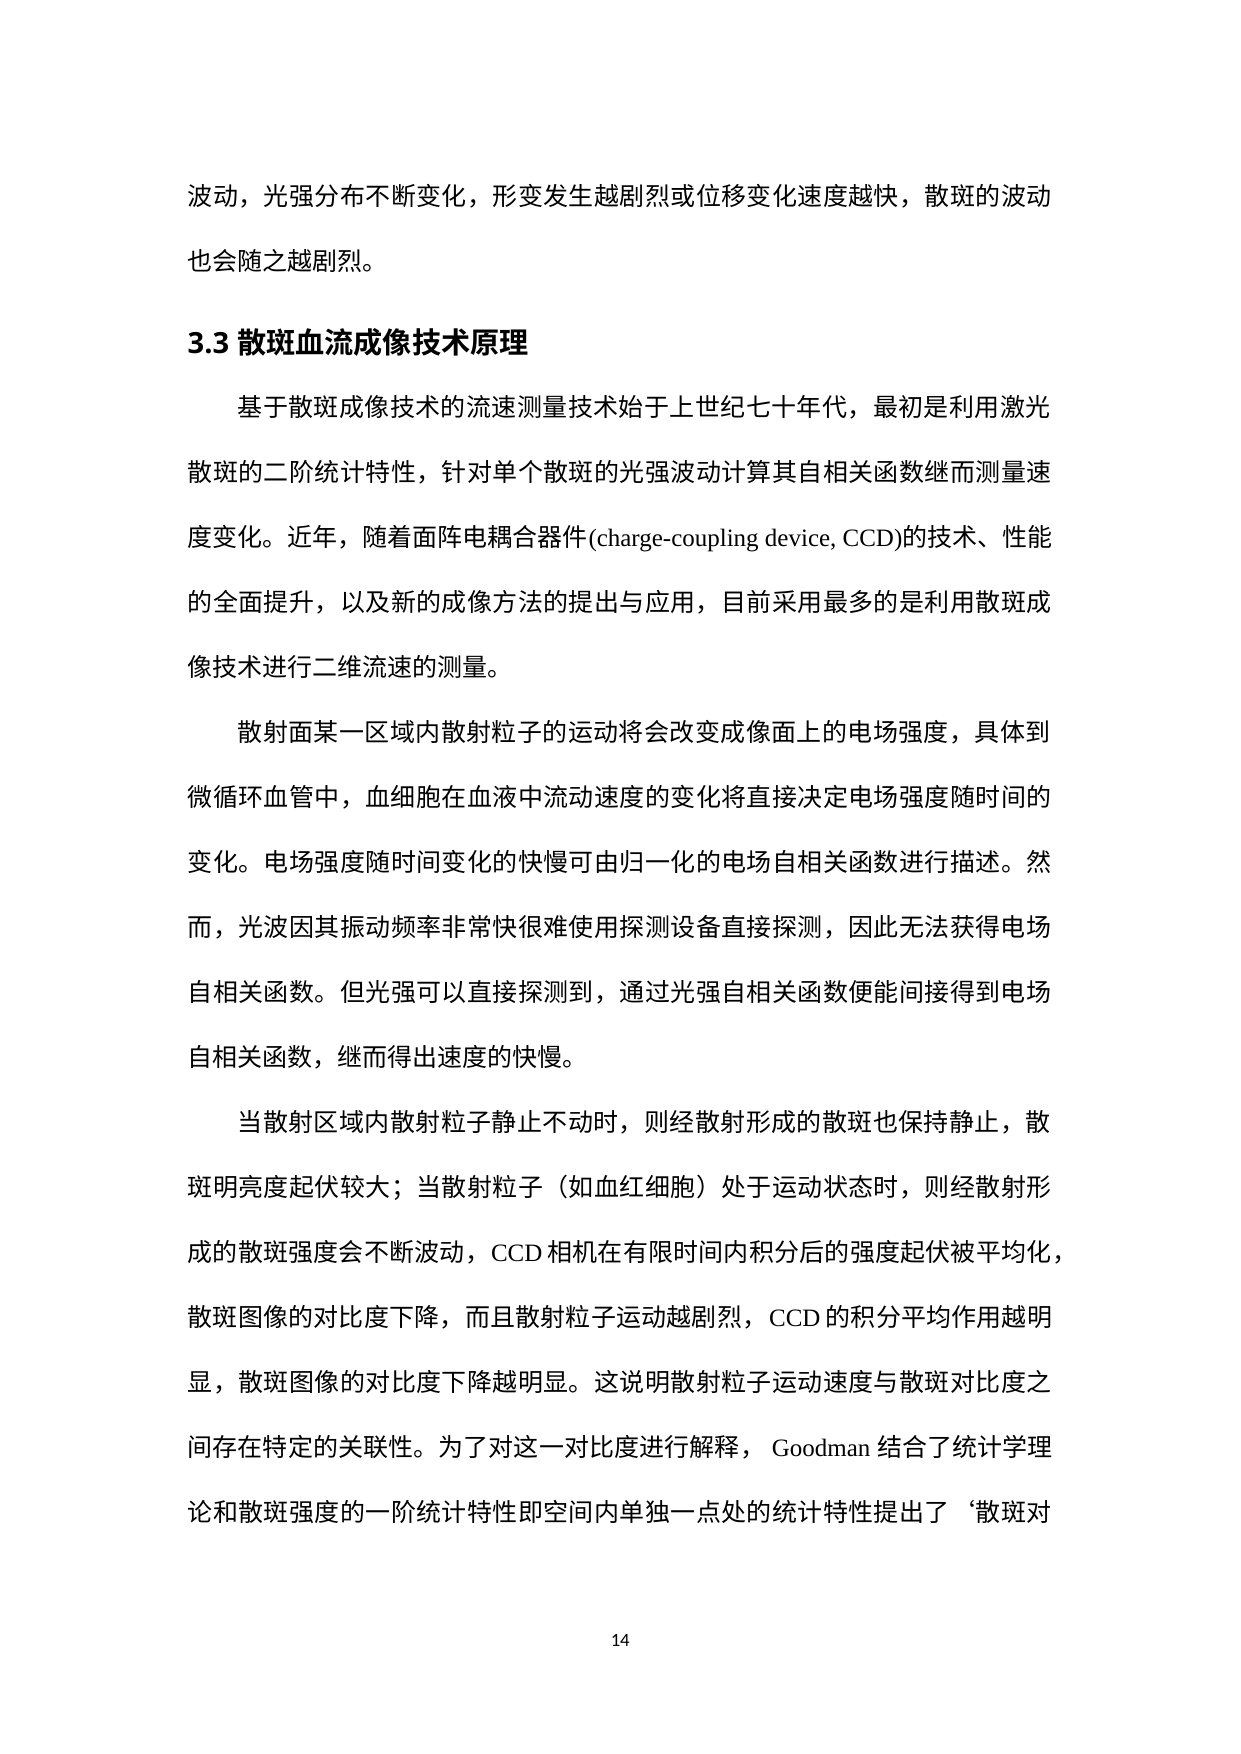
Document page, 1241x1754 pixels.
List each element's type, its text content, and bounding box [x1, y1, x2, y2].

text 基于散斑成像技术的流速测量技术始于上世纪七十年代，最初是利用激光散斑的二阶统计特性，针对单个散斑的光强波动计算其自相关函数继而测量速度变化。近年，随着面阵电耦合器件(charge-coupling device, CCD)的技术、性能的全面提升，以及新的成像方法的提出与应用，目前采用最多的是利用散斑成像技术进行二维流速的测量。 [187, 373, 1053, 698]
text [187, 1088, 1053, 1543]
text 3.3 散斑血流成像技术原理 [187, 308, 1053, 373]
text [187, 162, 1053, 292]
text 散射面某一区域内散射粒子的运动将会改变成像面上的电场强度，具体到微循环血管中，血细胞在血液中流动速度的变化将直接决定电场强度随时间的变化。电场强度随时间变化的快慢可由归一化的电场自相关函数进行描述。然而，光波因其振动频率非常快很难使用探测设备直接探测，因此无法获得电场自相关函数。但光强可以直接探测到，通过光强自相关函数便能间接得到电场自相关函数，继而得出速度的快慢。 [187, 698, 1053, 1088]
